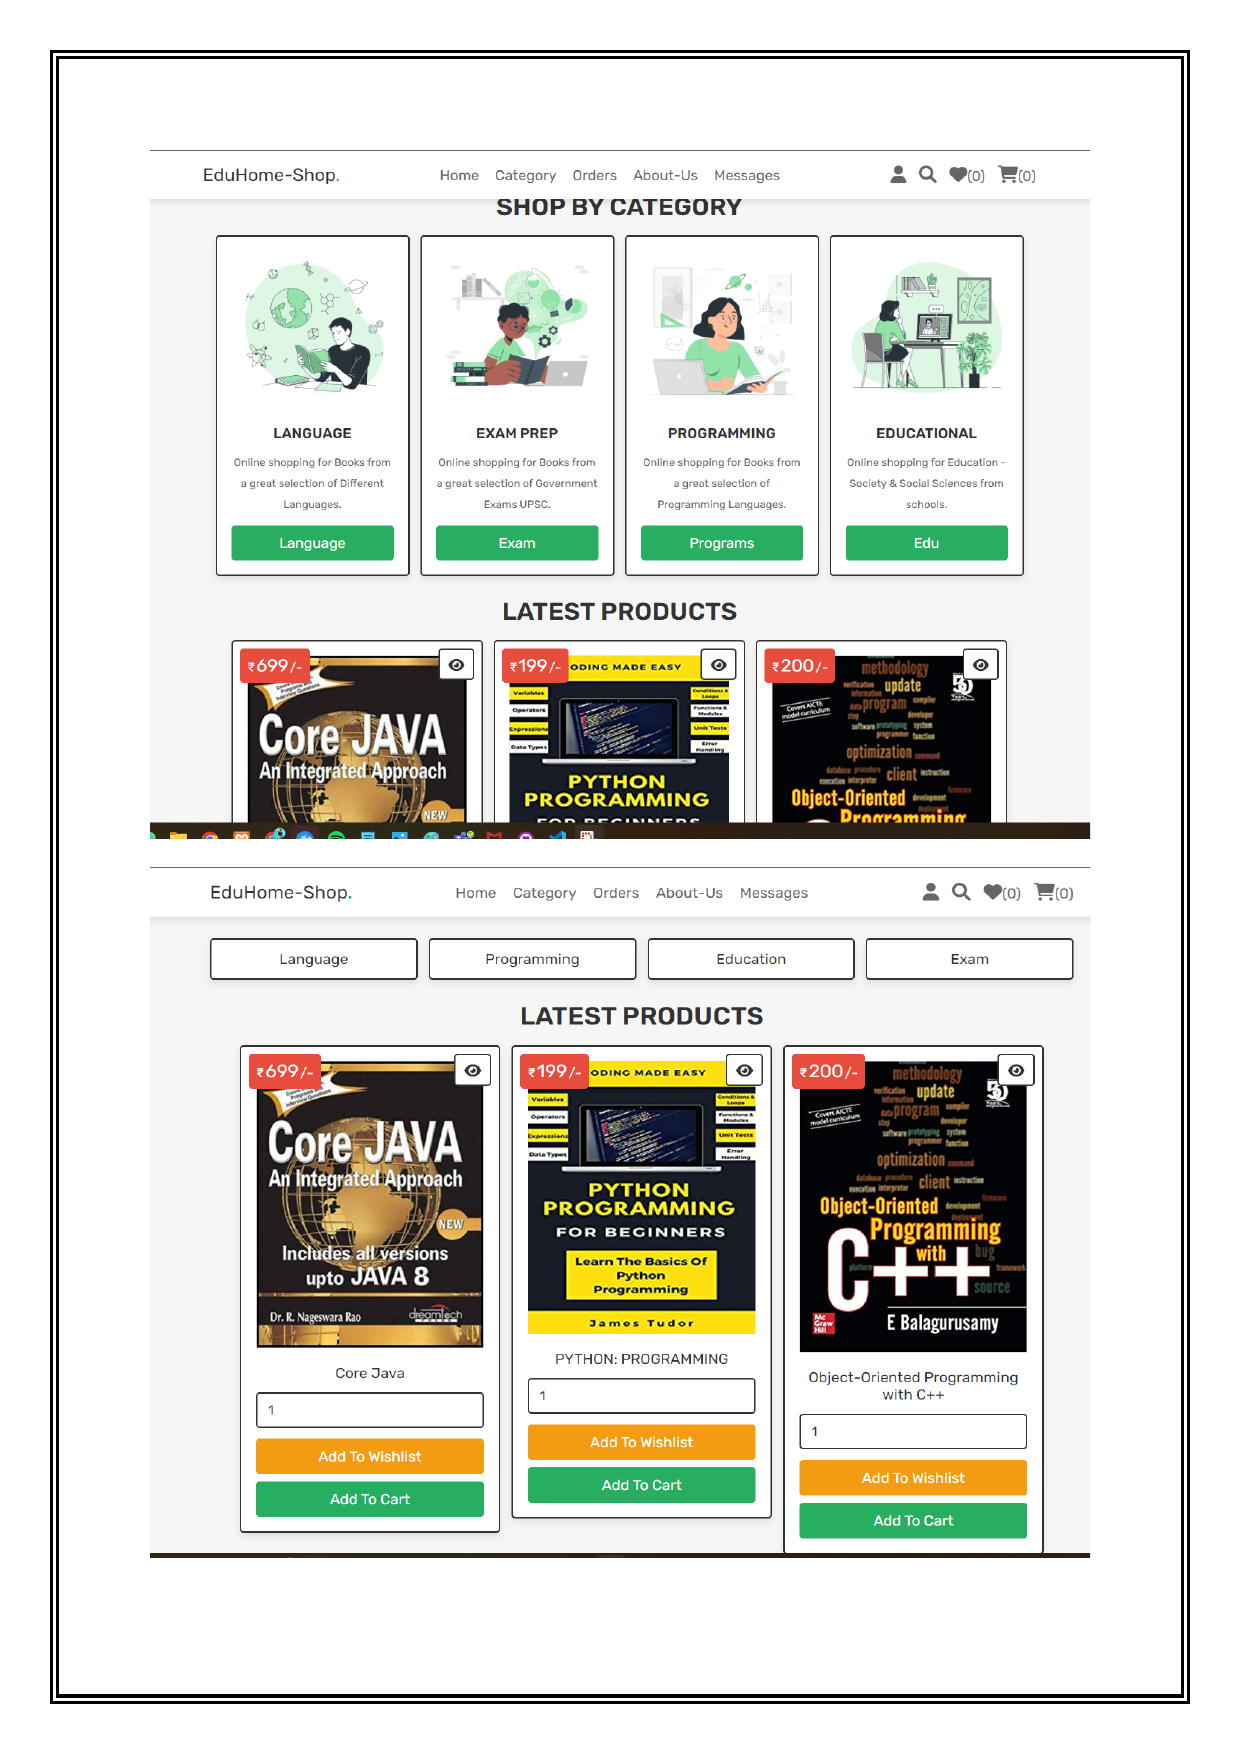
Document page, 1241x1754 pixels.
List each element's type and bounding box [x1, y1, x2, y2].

picture [150, 867, 1091, 1558]
picture [150, 150, 1091, 839]
